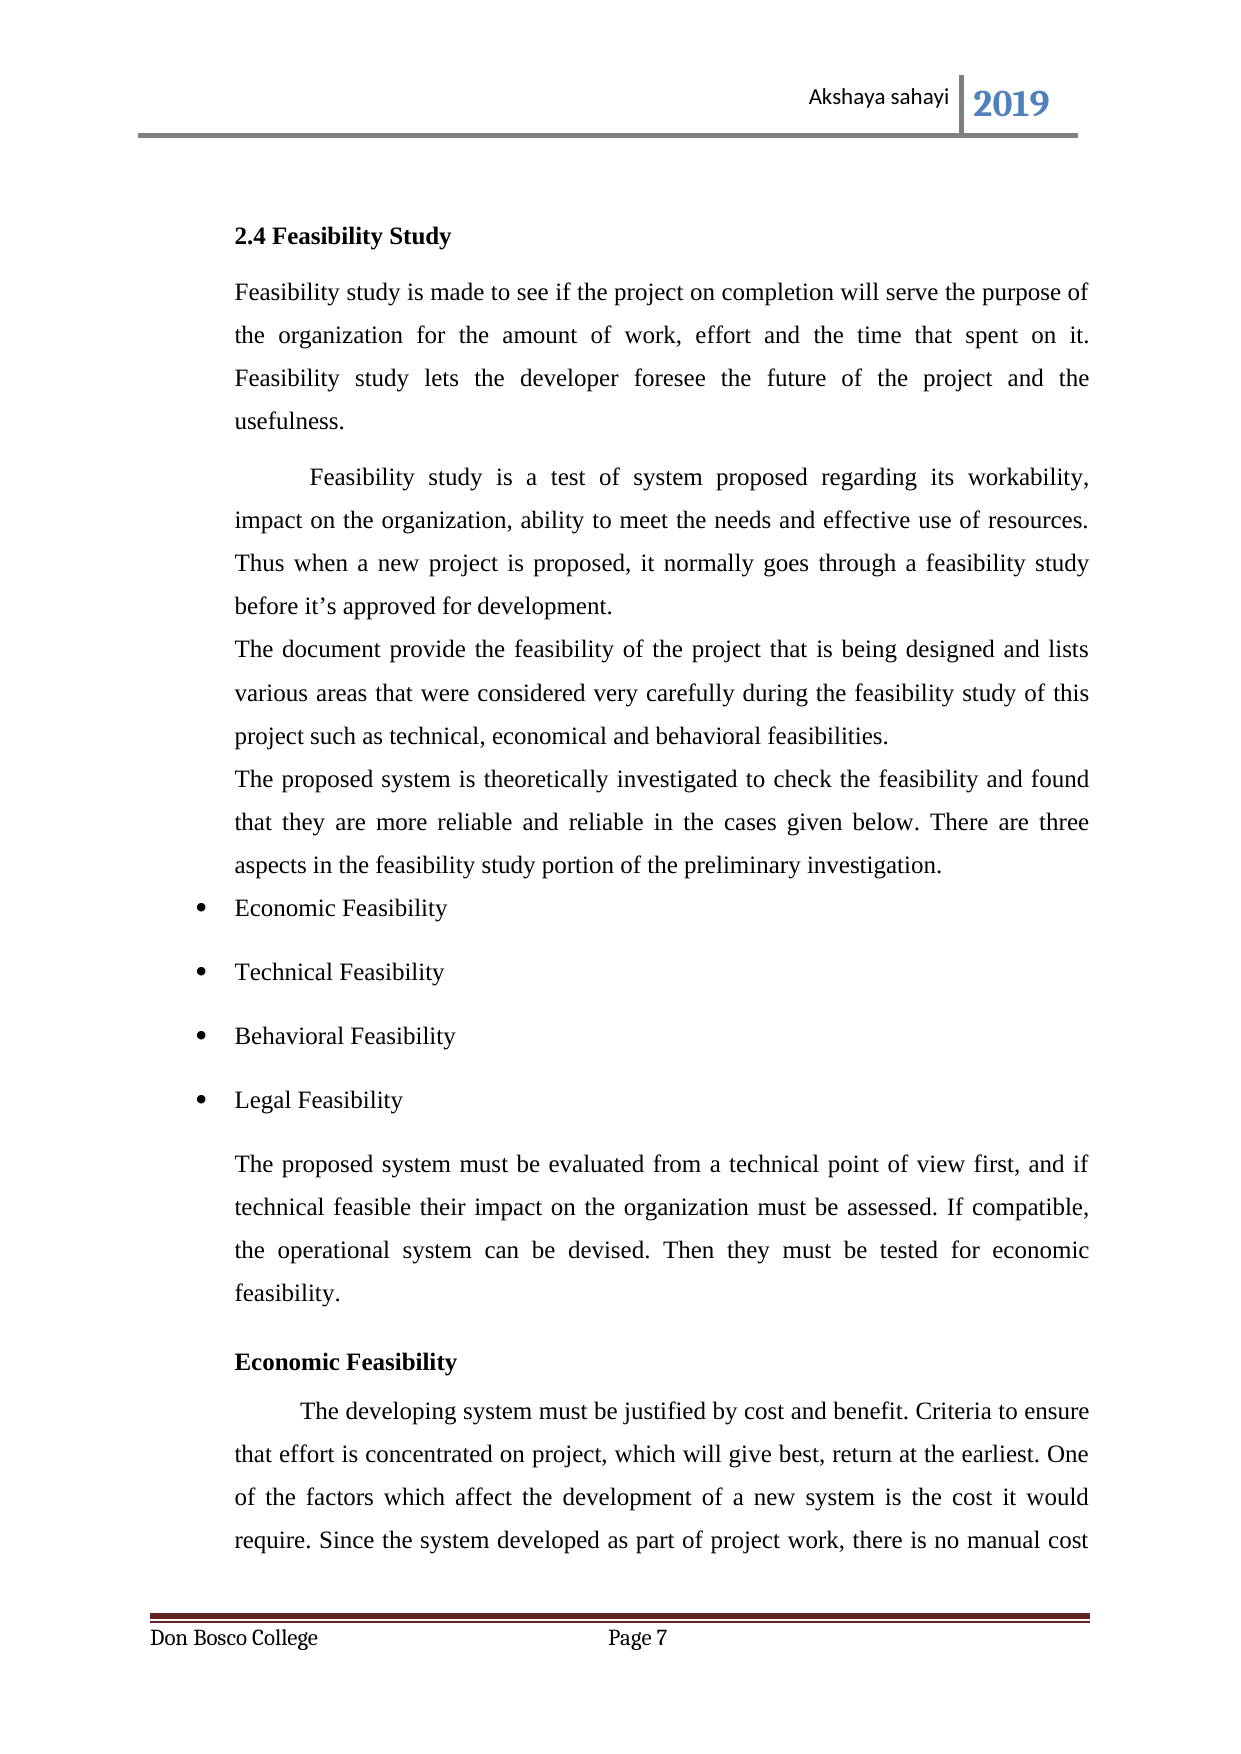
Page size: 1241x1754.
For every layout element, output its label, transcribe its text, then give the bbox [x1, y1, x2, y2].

text Feasibility study is made to see if the project on completion will serve the purpose of the organization for the amount of work, effort and the time that spent on it. Feasibility study lets the developer foresee the future of the project and the usefulness. [234, 277, 1090, 435]
list Technical Feasibility [197, 957, 1090, 986]
text Feasibility study is a test of system proposed regarding its workability, impact on the organization, ability to meet the needs and effective use of resources. Thus when a new project is proposed, it normally goes through a feasibility study before it’s approved for development. [234, 462, 1090, 620]
text Economic Feasibility [234, 1347, 1153, 1375]
text 2.4 Feasibility Study [234, 221, 1090, 250]
list Legal Feasibility [197, 1085, 1090, 1114]
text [234, 1396, 1090, 1554]
text The document provide the feasibility of the project that is being designed and lists various areas that were considered very carefully during the feasibility study of this project such as technical, economical and behavioral feasibilities. [234, 634, 1090, 749]
text The proposed system is theoretically investigated to check the feasibility and found that they are more reliable and reliable in the cases given below. There are three aspects in the feasibility study portion of the preliminary investigation. [234, 764, 1090, 879]
list Economic Feasibility [197, 893, 1090, 922]
list Behavioral Feasibility [197, 1021, 1090, 1050]
text The proposed system must be evaluated from a technical point of view first, and if technical feasible their impact on the organization must be assessed. If compatible, the operational system can be devised. Then they must be tested for economic feasibility. [234, 1149, 1090, 1307]
